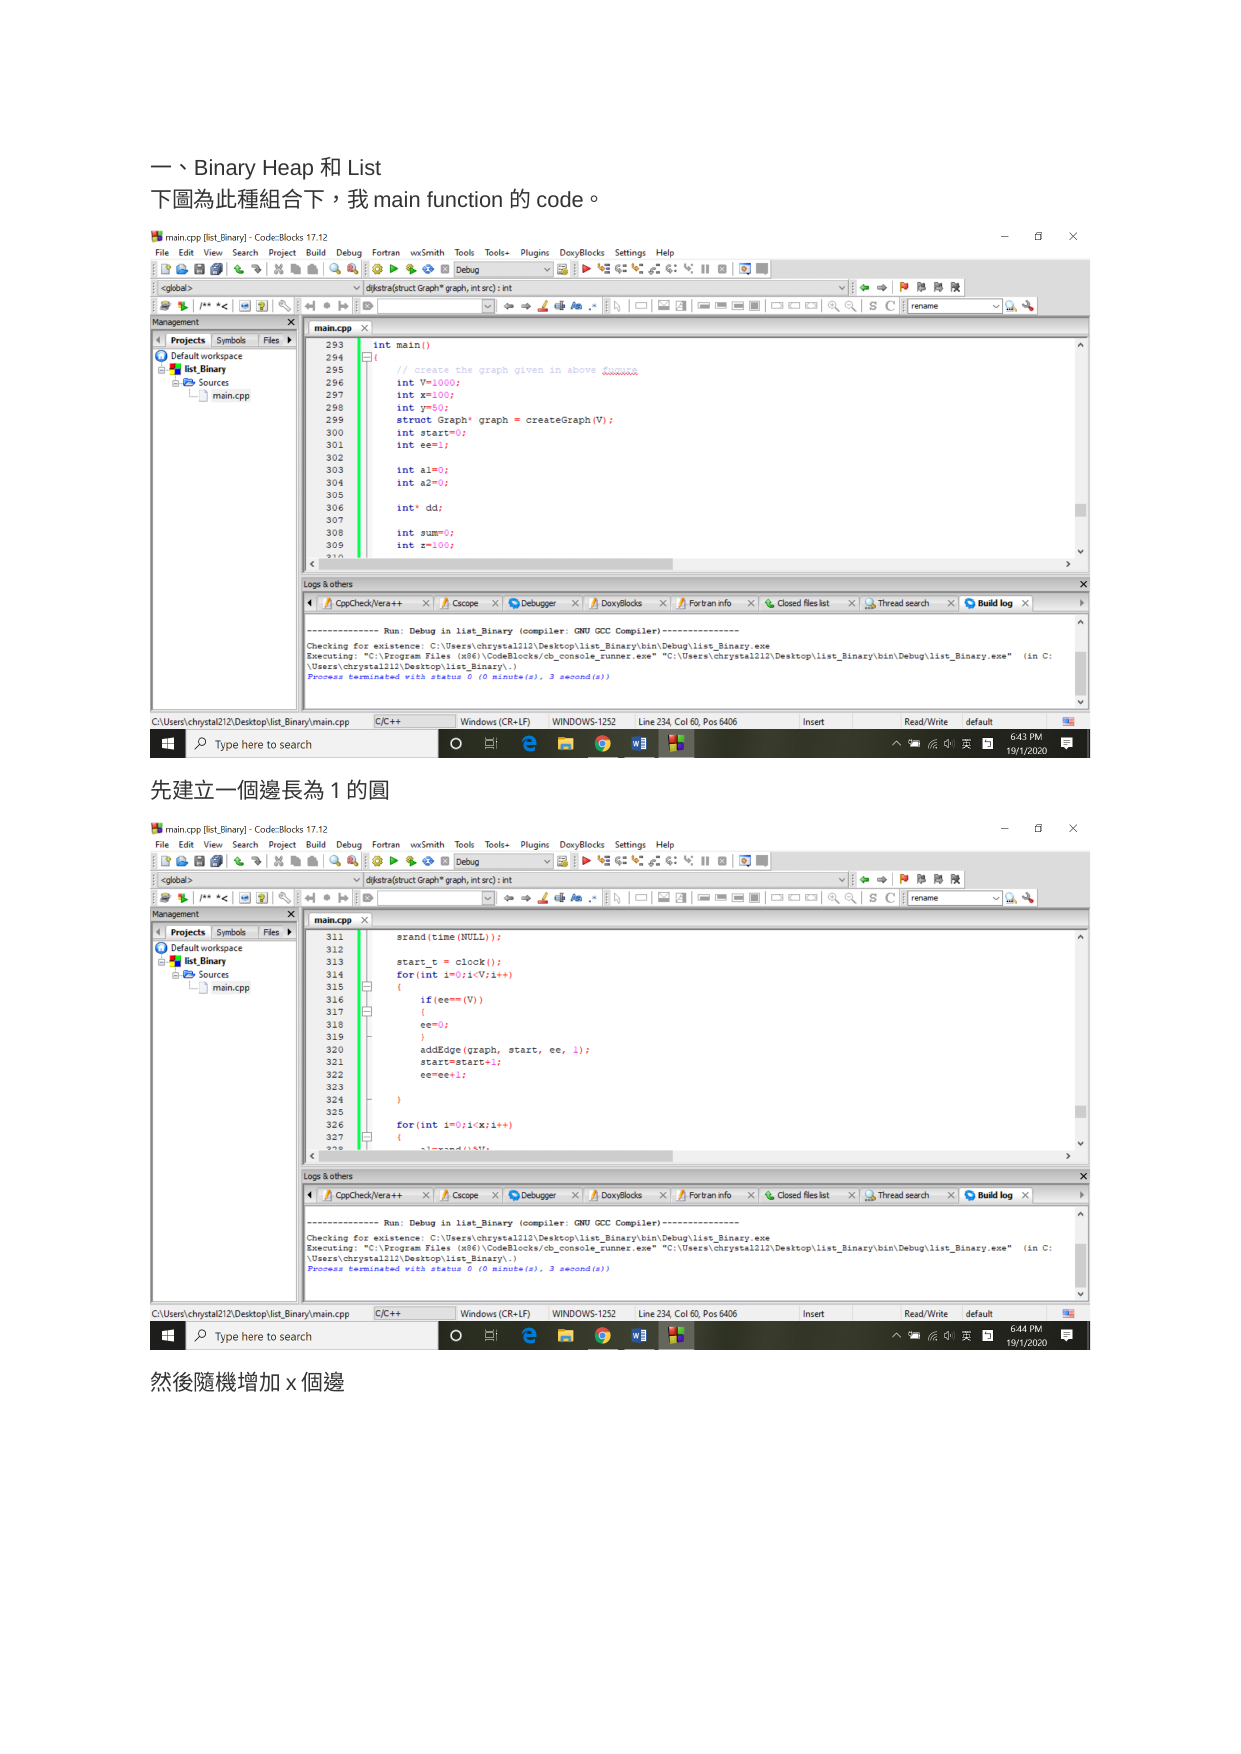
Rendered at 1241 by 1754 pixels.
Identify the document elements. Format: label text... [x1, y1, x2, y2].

picture [150, 228, 1091, 758]
text 先建立一個邊長為1的圓 [150, 773, 1090, 805]
text 一、Binary Heap 和 List 下圖為此種組合下，我main function 的 code。 [150, 150, 1090, 213]
picture [150, 820, 1091, 1350]
text 然後隨機增加x個邊 [150, 1365, 1090, 1397]
